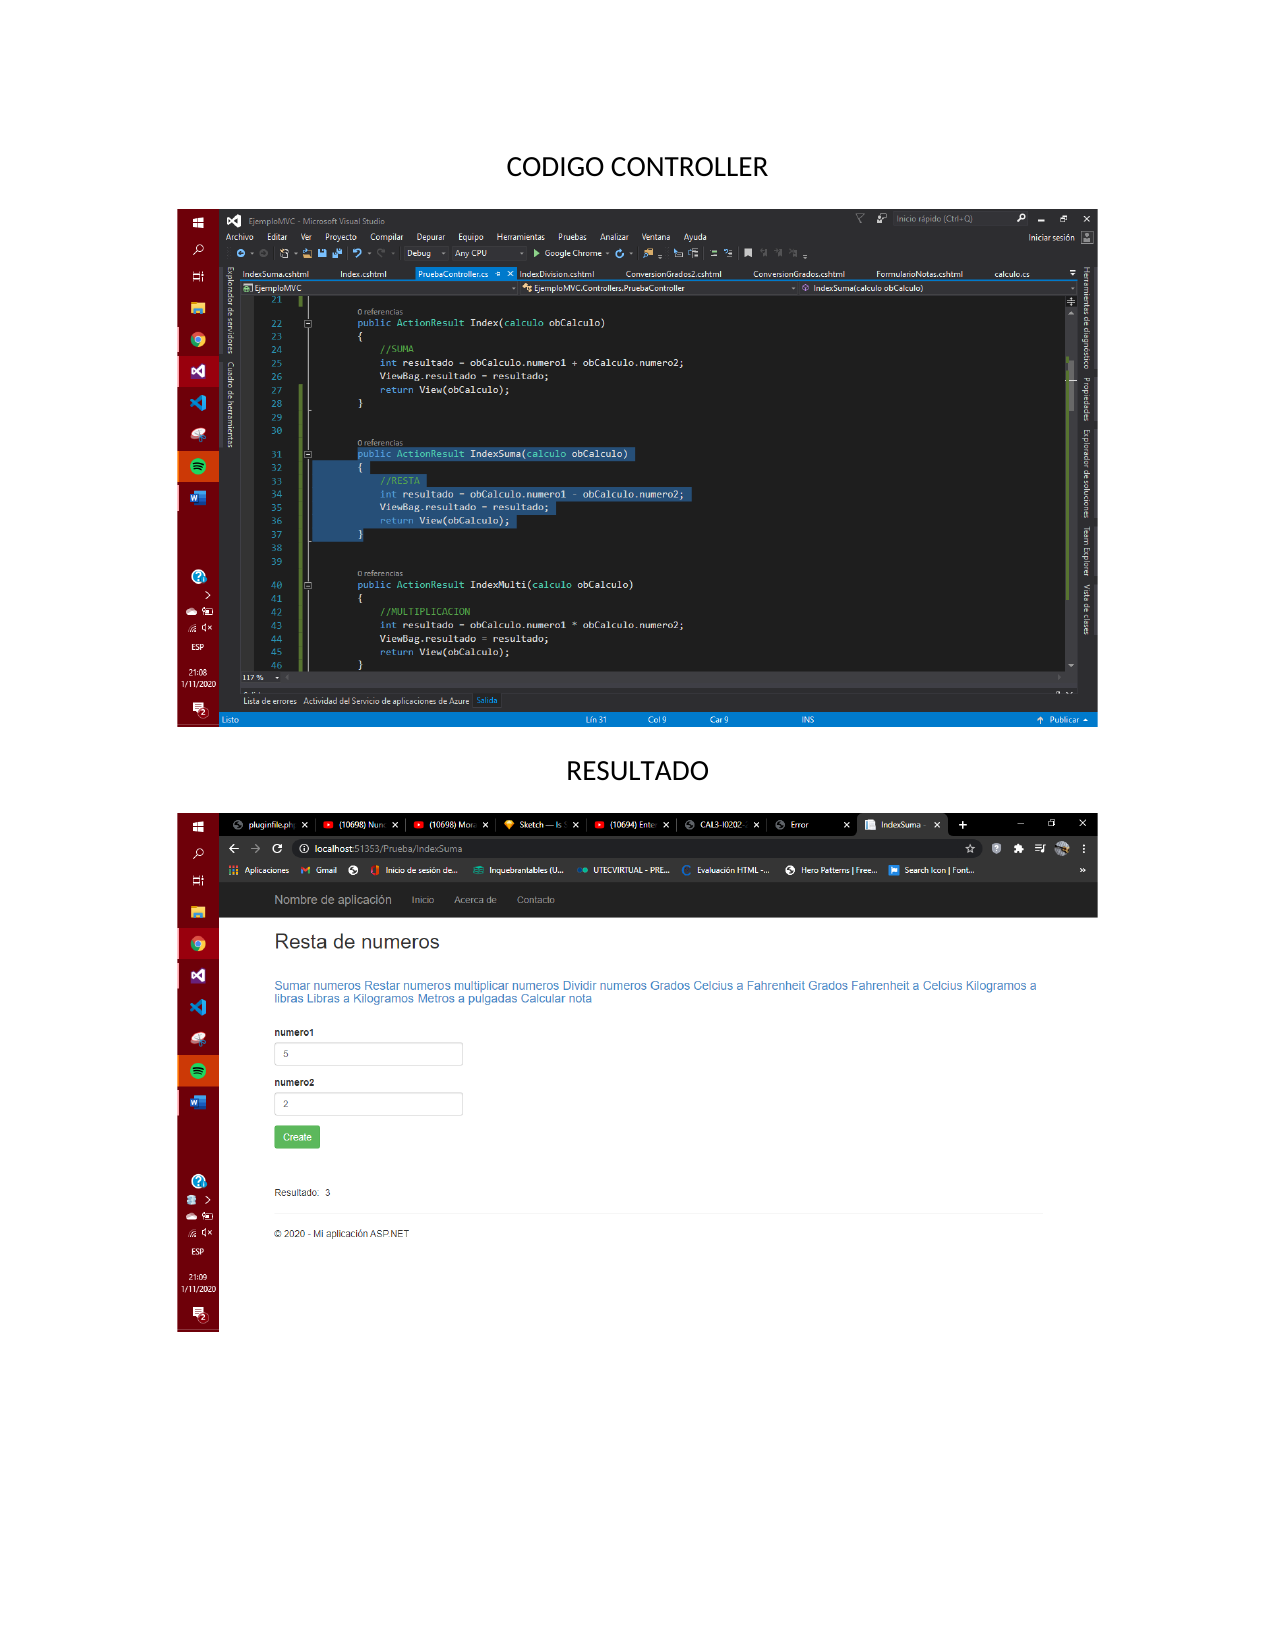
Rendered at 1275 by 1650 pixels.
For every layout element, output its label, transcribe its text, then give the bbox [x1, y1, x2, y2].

picture [177, 813, 1098, 1332]
picture [177, 209, 1098, 727]
text CODIGO CONTROLLER [177, 148, 1098, 183]
text RESULTADO [177, 752, 1098, 788]
